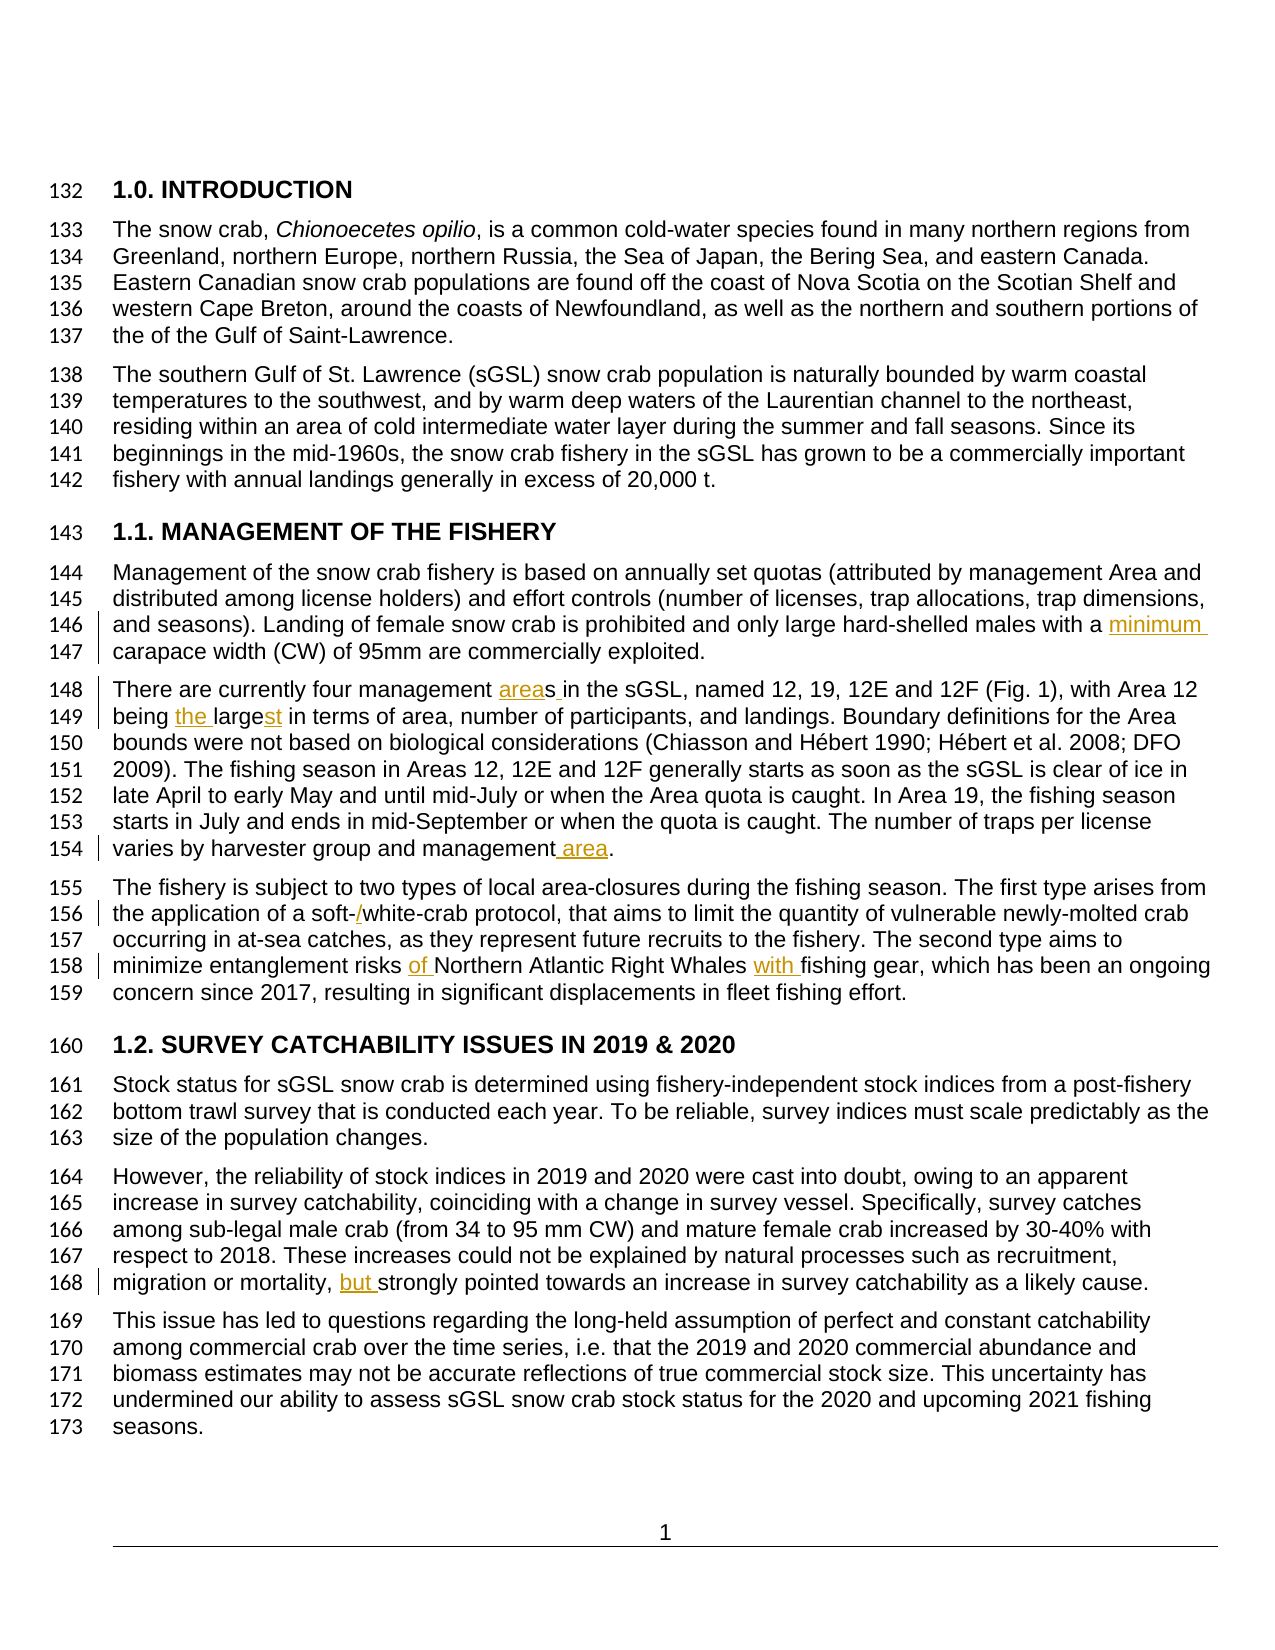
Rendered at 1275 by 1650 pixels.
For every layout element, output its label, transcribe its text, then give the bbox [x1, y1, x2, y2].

text Stock status for sGSL snow crab is determined using fishery-independent stock indices from a post-fishery bottom trawl survey that is conducted each year. To be reliable, survey indices must scale predictably as the size of the population changes. [112, 1071, 1218, 1151]
text There are currently four management sin the sGSL, named 12, 19, 12E and 12F (Fig. 1), with Area 12 being large in terms of area, number of participants, and landings. Boundary definitions for the Area bounds were not based on biological considerations (Chiasson and Hébert 1990; Hébert et al. 2008; DFO 2009). The fishing season in Areas 12, 12E and 12F generally starts as soon as the sGSL is clear of ice in late April to early May and until mid-July or when the Area quota is caught. In Area 19, the fishing season starts in July and ends in mid-September or when the quota is caught. The number of traps per license varies by harvester group and management. [112, 676, 1218, 861]
subtitle 1.1. MANAGEMENT OF THE FISHERY [112, 517, 1218, 546]
text Management of the snow crab fishery is based on annually set quotas (attributed by management Area and distributed among license holders) and effort controls (number of licenses, trap allocations, trap dimensions, and seasons). Landing of female snow crab is prohibited and only large hard-shelled males with a carapace width (CW) of 95mm are commercially exploited. [112, 558, 1218, 664]
text The fishery is subject to two types of local area-closures during the fishing season. The first type arises from the application of a soft-white-crab protocol, that aims to limit the quantity of vulnerable newly-molted crab occurring in at-sea catches, as they represent future recruits to the fishery. The second type aims to minimize entanglement risks Northern Atlantic Right Whales fishing gear, which has been an ongoing concern since 2017, resulting in significant displacements in fleet fishing effort. [112, 873, 1218, 1005]
text The snow crab, Chionoecetes opilio, is a common cold-water species found in many northern regions from Greenland, northern Europe, northern Russia, the Sea of Japan, the Bering Sea, and eastern Canada. Eastern Canadian snow crab populations are found off the coast of Nova Scotia on the Scotian Shelf and western Cape Breton, around the coasts of Newfoundland, as well as the northern and southern portions of the of the Gulf of Saint-Lawrence. [112, 216, 1218, 348]
subtitle 1.0. INTRODUCTION [112, 175, 1218, 204]
subtitle 1.2. SURVEY CATCHABILITY ISSUES in 2019 & 2020 [112, 1030, 1218, 1059]
text The southern Gulf of St. Lawrence (sGSL) snow crab population is naturally bounded by warm coastal temperatures to the southwest, and by warm deep waters of the Laurentian channel to the northeast, residing within an area of cold intermediate water layer during the summer and fall seasons. Since its beginnings in the mid-1960s, the snow crab fishery in the sGSL has grown to be a commercially important fishery with annual landings generally in excess of 20,000 t. [112, 361, 1218, 492]
text This issue has led to questions regarding the long-held assumption of perfect and constant catchability among commercial crab over the time series, i.e. that the 2019 and 2020 commercial abundance and biomass estimates may not be accurate reflections of true commercial stock size. This uncertainty has undermined our ability to assess sGSL snow crab stock status for the 2020 and upcoming 2021 fishing seasons. [112, 1307, 1218, 1439]
text However, the reliability of stock indices in 2019 and 2020 were cast into doubt, owing to an apparent increase in survey catchability, coinciding with a change in survey vessel. Specifically, survey catches among sub-legal male crab (from 34 to 95 mm CW) and mature female crab increased by 30-40% with respect to 2018. These increases could not be explained by natural processes such as recruitment, migration or mortality, strongly pointed towards an increase in survey catchability as a likely cause. [112, 1163, 1218, 1295]
